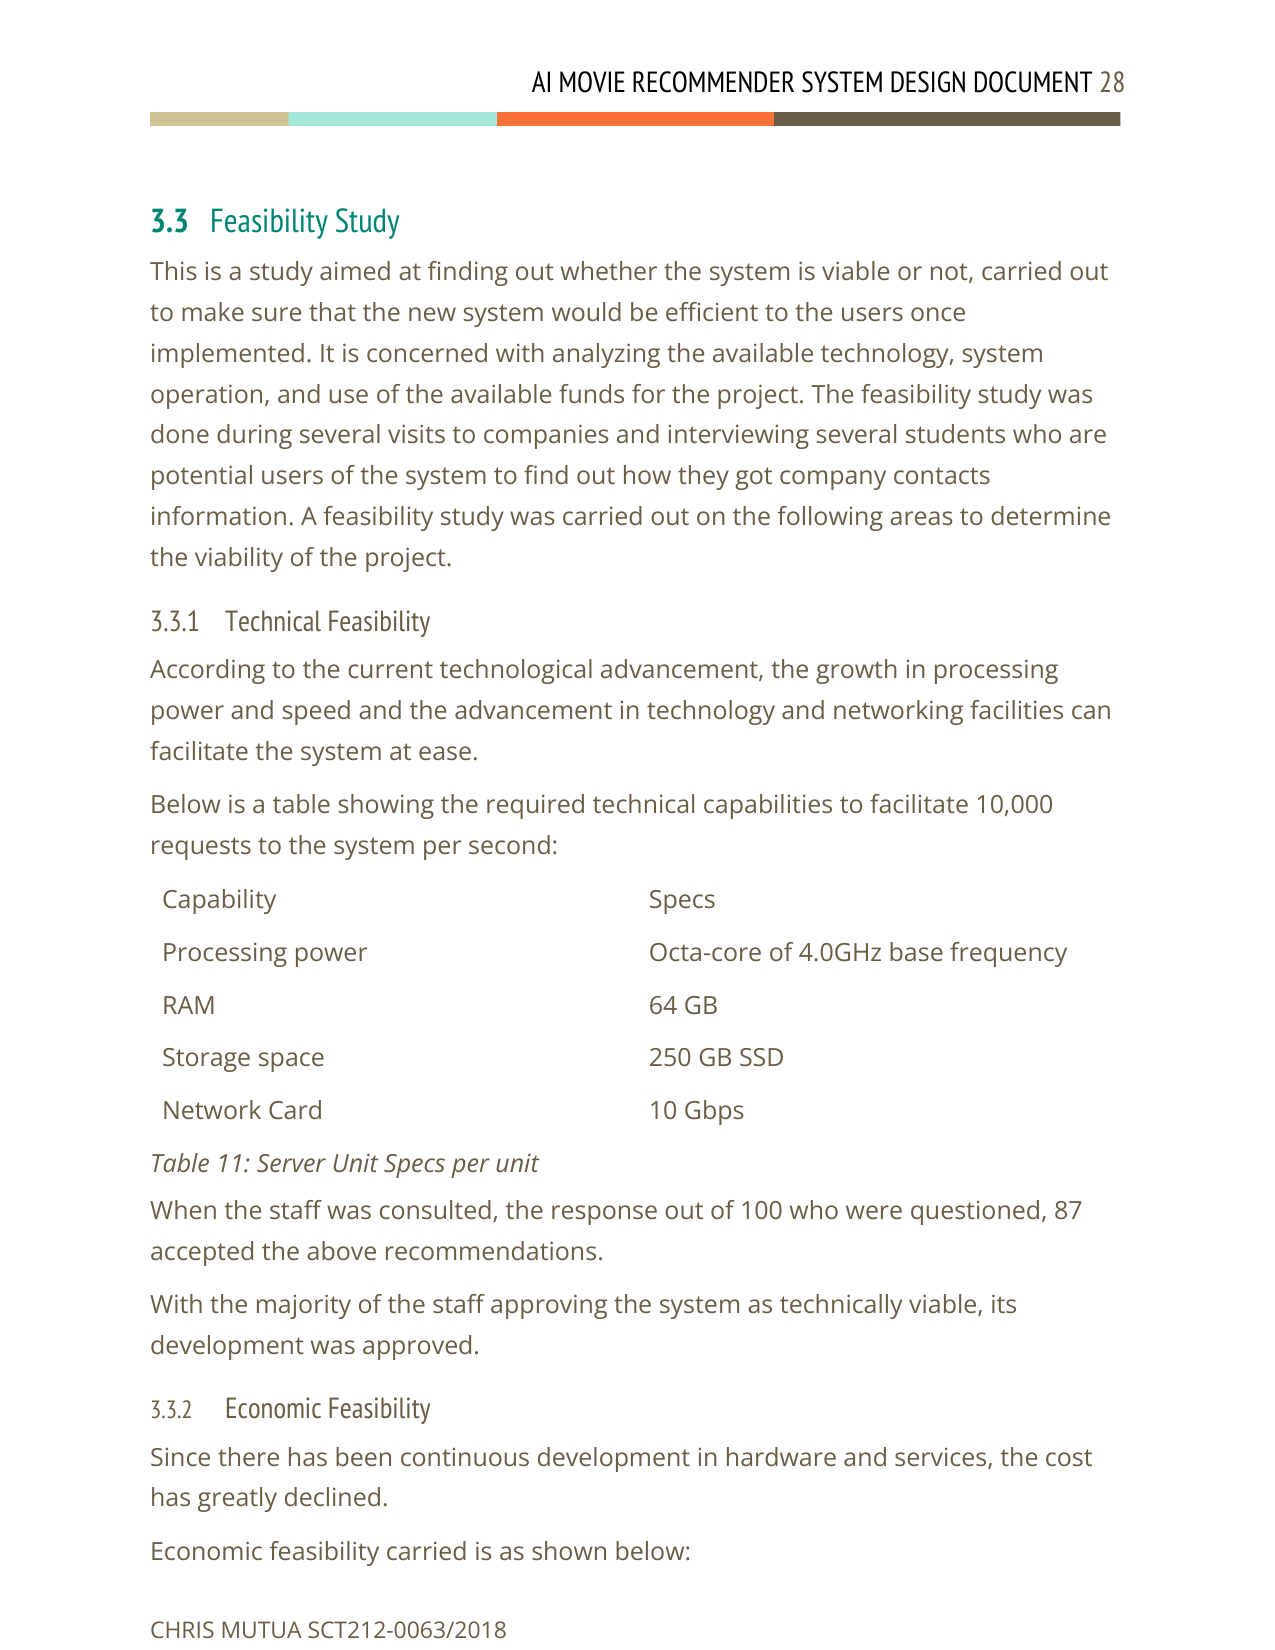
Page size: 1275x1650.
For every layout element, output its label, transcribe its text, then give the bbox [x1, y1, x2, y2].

text According to the current technological advancement, the growth in processing power and speed and the advancement in technology and networking facilities can facilitate the system at ease. [150, 651, 1125, 767]
text Table 11: Server Unit Specs per unit [150, 1146, 1125, 1180]
subtitle Technical Feasibility [150, 601, 1125, 639]
picture [150, 112, 1121, 126]
text With the majority of the staff approving the system as technically viable, its development was approved. [150, 1286, 1125, 1361]
table_header Specs [638, 869, 1124, 921]
text Since there has been continuous development in hardware and services, the cost has greatly declined. [150, 1439, 1125, 1514]
subtitle Feasibility Study [150, 198, 1125, 241]
text When the staff was consulted, the response out of 100 who were questioned, 87 accepted the above recommendations. [150, 1192, 1125, 1267]
text Economic feasibility carried is as shown below: [150, 1533, 1125, 1567]
text Below is a table showing the required technical capabilities to facilitate 10,000 requests to the system per second: [150, 786, 1125, 861]
table_cell 250 GB SSD [638, 1028, 1124, 1079]
table_header Capability [151, 869, 637, 921]
table_cell RAM [151, 975, 637, 1027]
table_cell 64 GB [638, 975, 1124, 1027]
table_cell Processing power [151, 922, 637, 974]
table_cell Storage space [151, 1028, 637, 1079]
table_cell 10 Gbps [638, 1080, 1124, 1132]
subtitle Economic Feasibility [150, 1389, 1125, 1427]
table_cell Octa-core of 4.0GHz base frequency [638, 922, 1124, 974]
table_cell Network Card [151, 1080, 637, 1132]
text This is a study aimed at finding out whether the system is viable or not, carried out to make sure that the new system would be efficient to the users once implemented. It is concerned with analyzing the available technology, system operation, and use of the available funds for the project. The feasibility study was done during several visits to companies and interviewing several students who are potential users of the system to find out how they got company contacts information. A feasibility study was carried out on the following areas to determine the viability of the project. [150, 254, 1125, 574]
